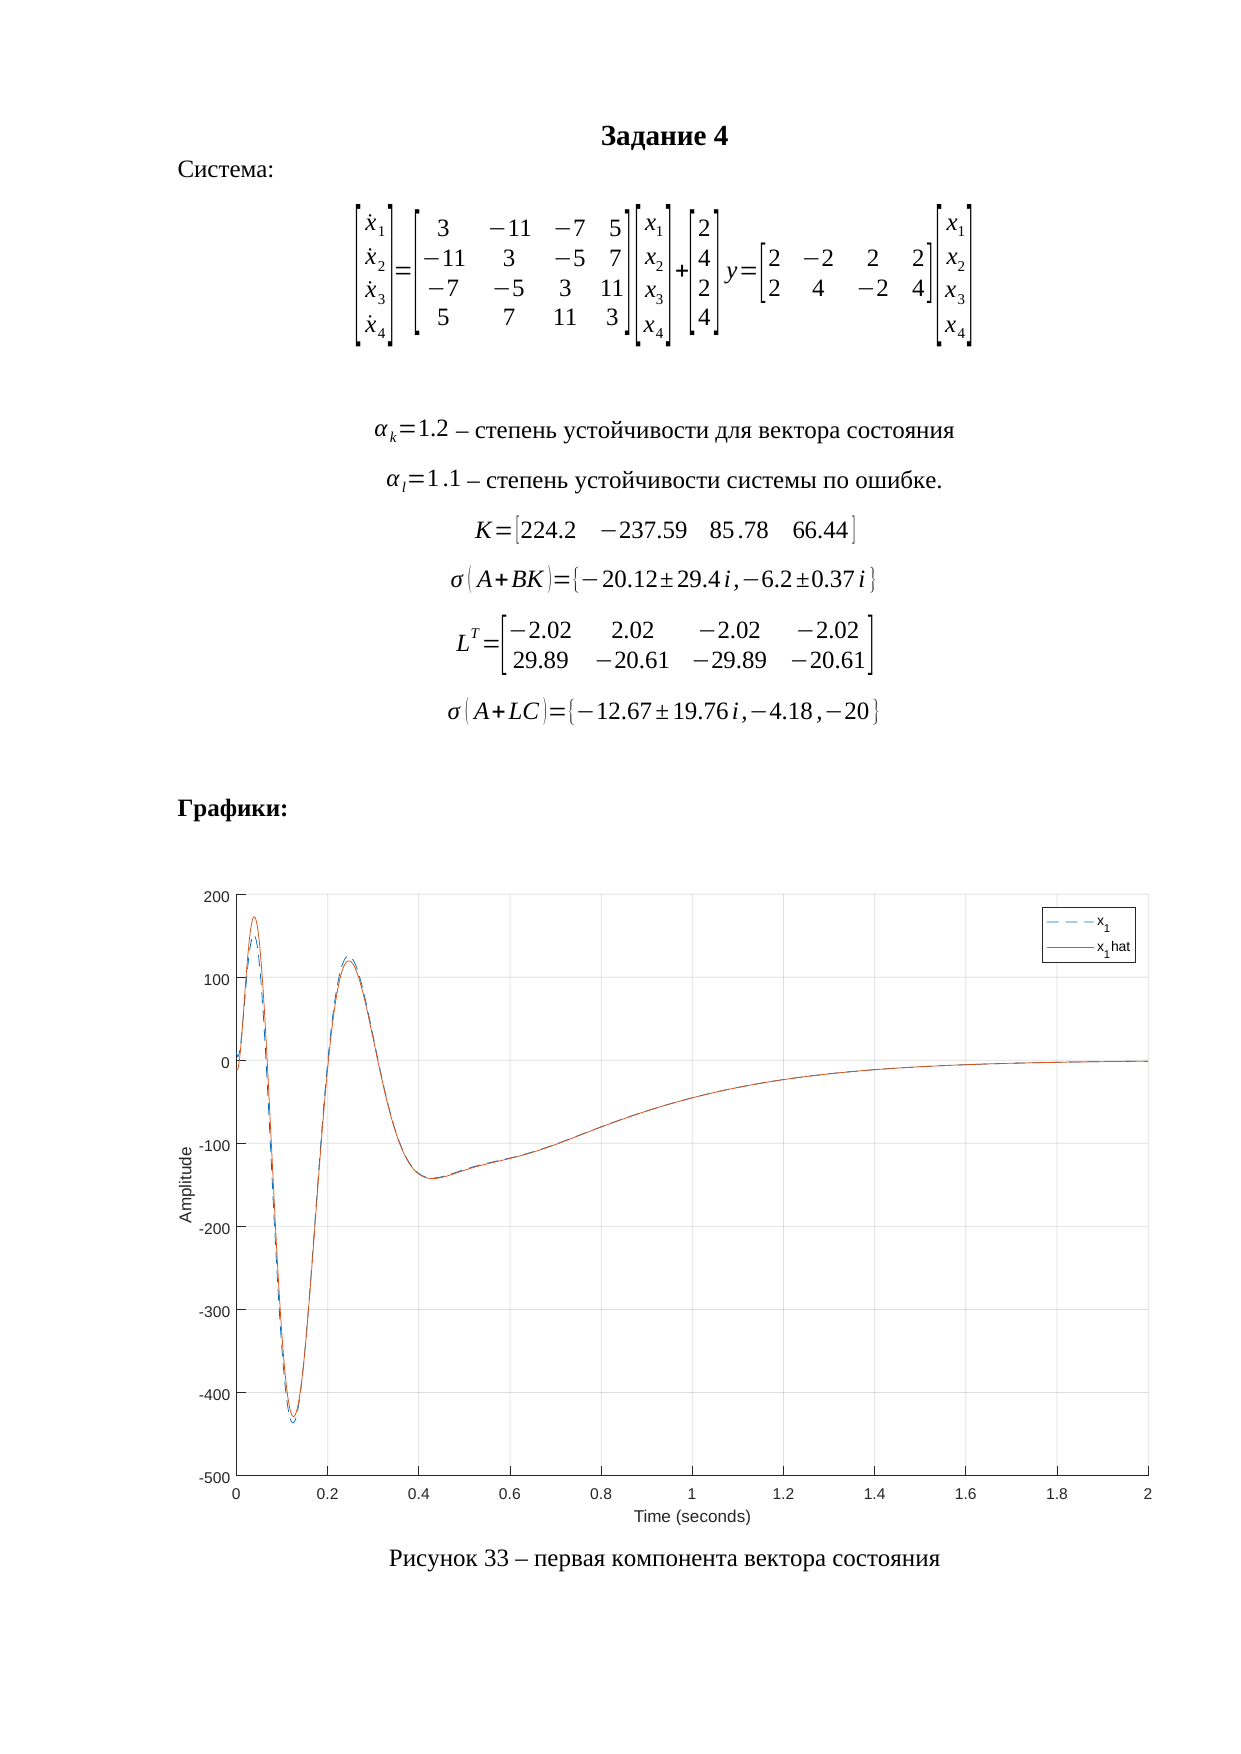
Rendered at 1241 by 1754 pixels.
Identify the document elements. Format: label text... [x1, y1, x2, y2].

text – степень устойчивости системы по ошибке. [177, 465, 1152, 496]
text Система: [177, 154, 1152, 183]
text – степень устойчивости для вектора состояния [177, 414, 1152, 446]
text Задание 4 [177, 118, 1152, 152]
text Графики: [177, 793, 1152, 822]
